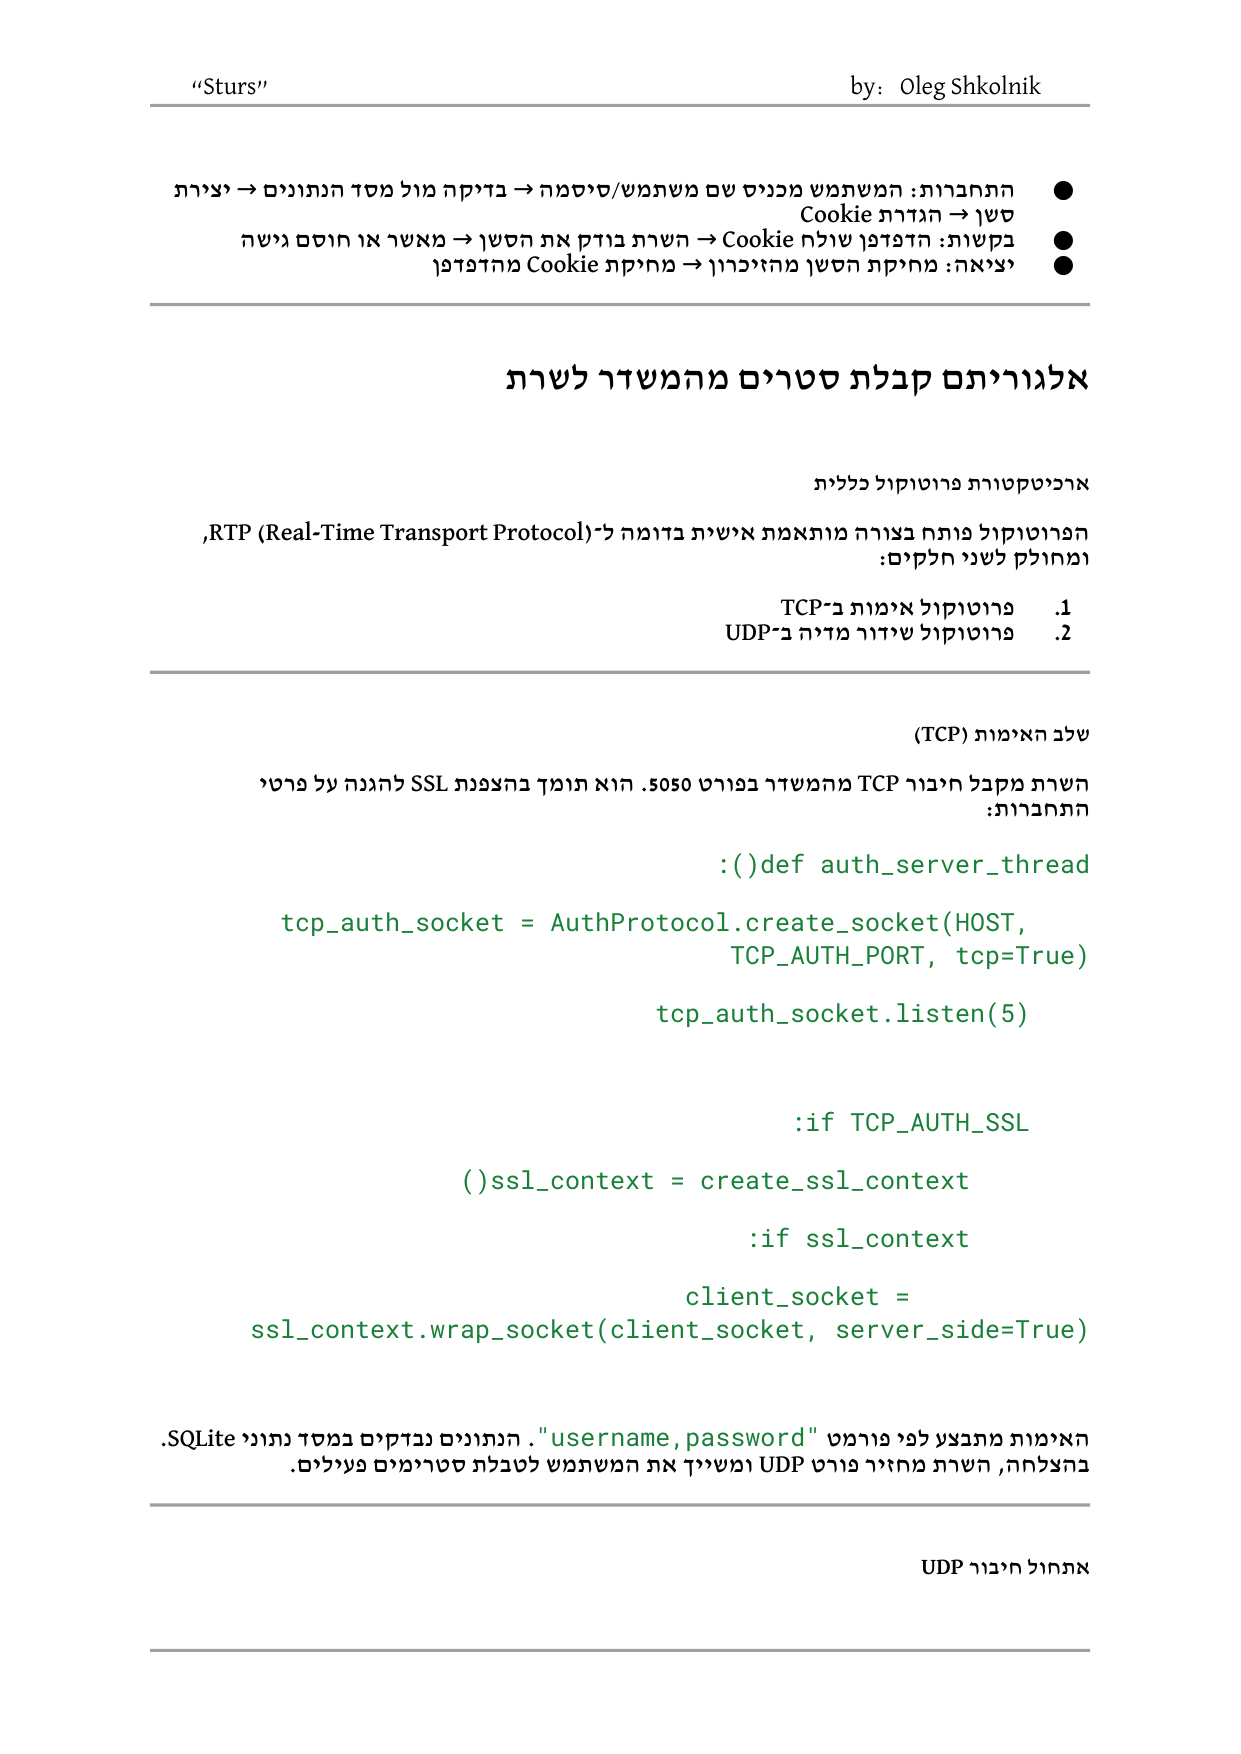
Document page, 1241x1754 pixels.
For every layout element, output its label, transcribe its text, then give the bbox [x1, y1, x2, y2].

subtitle ארכיטקטורת פרוטוקול כללית [150, 473, 1090, 496]
text ssl_context = create_ssl_context() [150, 1163, 1090, 1196]
list יציאה: מחיקת הסשן מהזיכרון → מחיקת Cookie מהדפדפן [150, 253, 1053, 278]
text האימות מתבצע לפי פורמט "username,password". הנתונים נבדקים במסד נתוני SQLite. בהצלחה, השרת מחזיר פורט UDP ומשייך את המשתמש לטבלת סטרימים פעילים. [150, 1420, 1090, 1478]
subtitle אתחול חיבור UDP [150, 1557, 1090, 1579]
text def auth_server_thread(): [150, 847, 1090, 880]
text if TCP_AUTH_SSL: [150, 1105, 1090, 1138]
text השרת מקבל חיבור TCP מהמשדר בפורט 5050. הוא תומך בהצפנת SSL להגנה על פרטי התחברות: [150, 772, 1090, 822]
list התחברות: המשתמש מכניס שם משתמש/סיסמה → בדיקה מול מסד הנתונים → יצירת סשן → הגדרת Cookie [150, 178, 1053, 228]
list פרוטוקול אימות ב־TCP [150, 596, 1053, 621]
text client_socket = ssl_context.wrap_socket(client_socket, server_side=True) [150, 1279, 1090, 1345]
list פרוטוקול שידור מדיה ב־UDP [150, 621, 1053, 646]
text if ssl_context: [150, 1221, 1090, 1254]
list בקשות: הדפדפן שולח Cookie → השרת בודק את הסשן → מאשר או חוסם גישה [150, 228, 1053, 253]
text הפרוטוקול פותח בצורה מותאמת אישית בדומה ל־RTP (Real-Time Transport Protocol), ומחולק לשני חלקים: [150, 521, 1090, 571]
text tcp_auth_socket = AuthProtocol.create_socket(HOST, TCP_AUTH_PORT, tcp=True) [150, 905, 1090, 971]
subtitle אלגוריתם קבלת סטרים מהמשדר לשרת [150, 360, 1090, 398]
subtitle שלב האימות (TCP) [150, 724, 1090, 747]
text tcp_auth_socket.listen(5) [150, 996, 1090, 1029]
